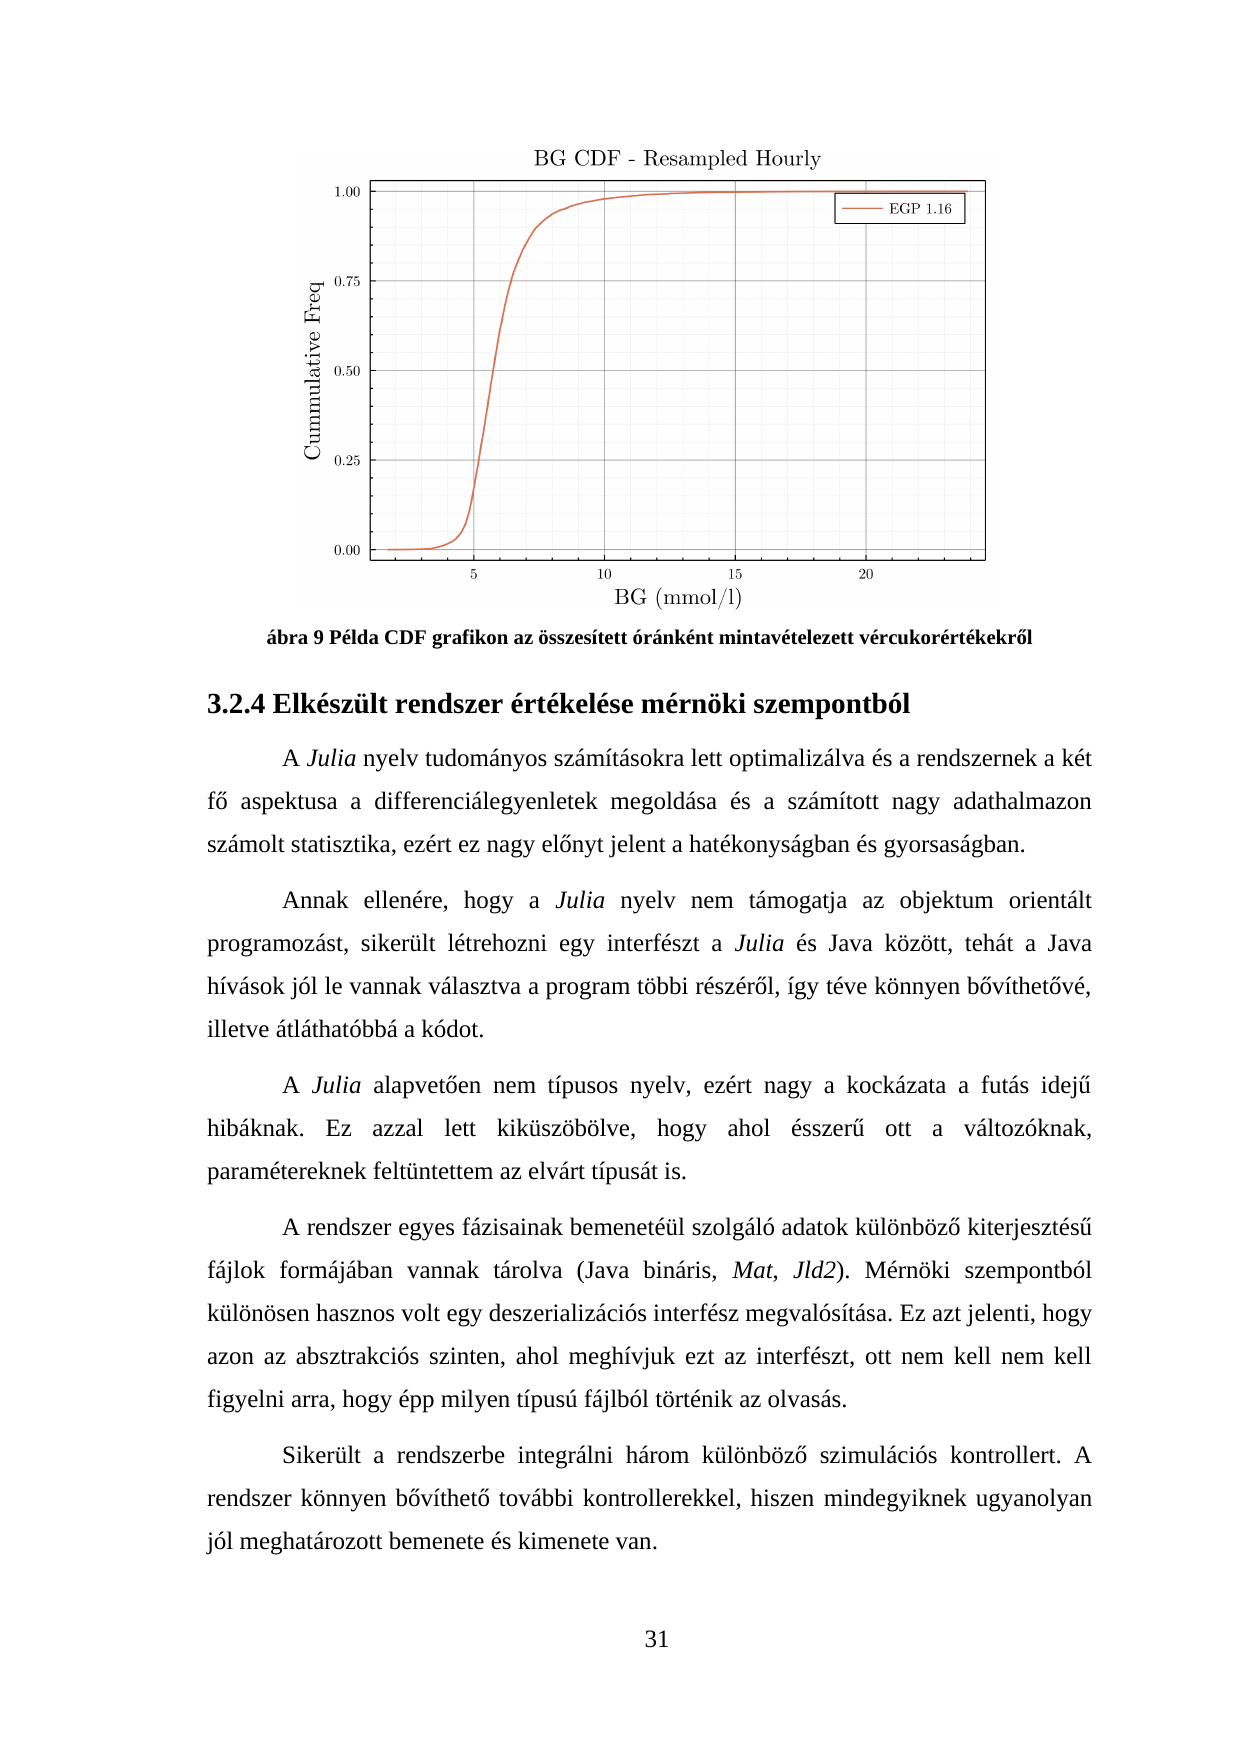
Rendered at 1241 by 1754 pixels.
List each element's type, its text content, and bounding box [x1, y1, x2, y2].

text Annak ellenére, hogy a Julia nyelv nem támogatja az objektum orientált programozást, sikerült létrehozni egy interfészt a Julia és Java között, tehát a Java hívások jól le vannak választva a program többi részéről, így téve könnyen bővíthetővé, illetve átláthatóbbá a kódot. [207, 885, 1092, 1043]
picture [300, 147, 999, 613]
text A Julia nyelv tudományos számításokra lett optimalizálva és a rendszernek a két fő aspektusa a differenciálegyenletek megoldása és a számított nagy adathalmazon számolt statisztika, ezért ez nagy előnyt jelent a hatékonyságban és gyorsaságban. [207, 743, 1092, 858]
text ábra 9 Példa CDF grafikon az összesített óránként mintavételezett vércukorértékekről [207, 625, 1092, 649]
text A Julia alapvetően nem típusos nyelv, ezért nagy a kockázata a futás idejű hibáknak. Ez azzal lett kiküszöbölve, hogy ahol ésszerű ott a változóknak, paramétereknek feltüntettem az elvárt típusát is. [207, 1070, 1092, 1185]
subtitle Elkészült rendszer értékelése mérnöki szempontból [207, 686, 1092, 720]
text Sikerült a rendszerbe integrálni három különböző szimulációs kontrollert. A rendszer könnyen bővíthető további kontrollerekkel, hiszen mindegyiknek ugyanolyan jól meghatározott bemenete és kimenete van. [207, 1440, 1092, 1555]
text A rendszer egyes fázisainak bemenetéül szolgáló adatok különböző kiterjesztésű fájlok formájában vannak tárolva (Java bináris, Mat, Jld2). Mérnöki szempontból különösen hasznos volt egy deszerializációs interfész megvalósítása. Ez azt jelenti, hogy azon az absztrakciós szinten, ahol meghívjuk ezt az interfészt, ott nem kell nem kell figyelni arra, hogy épp milyen típusú fájlból történik az olvasás. [207, 1212, 1092, 1413]
